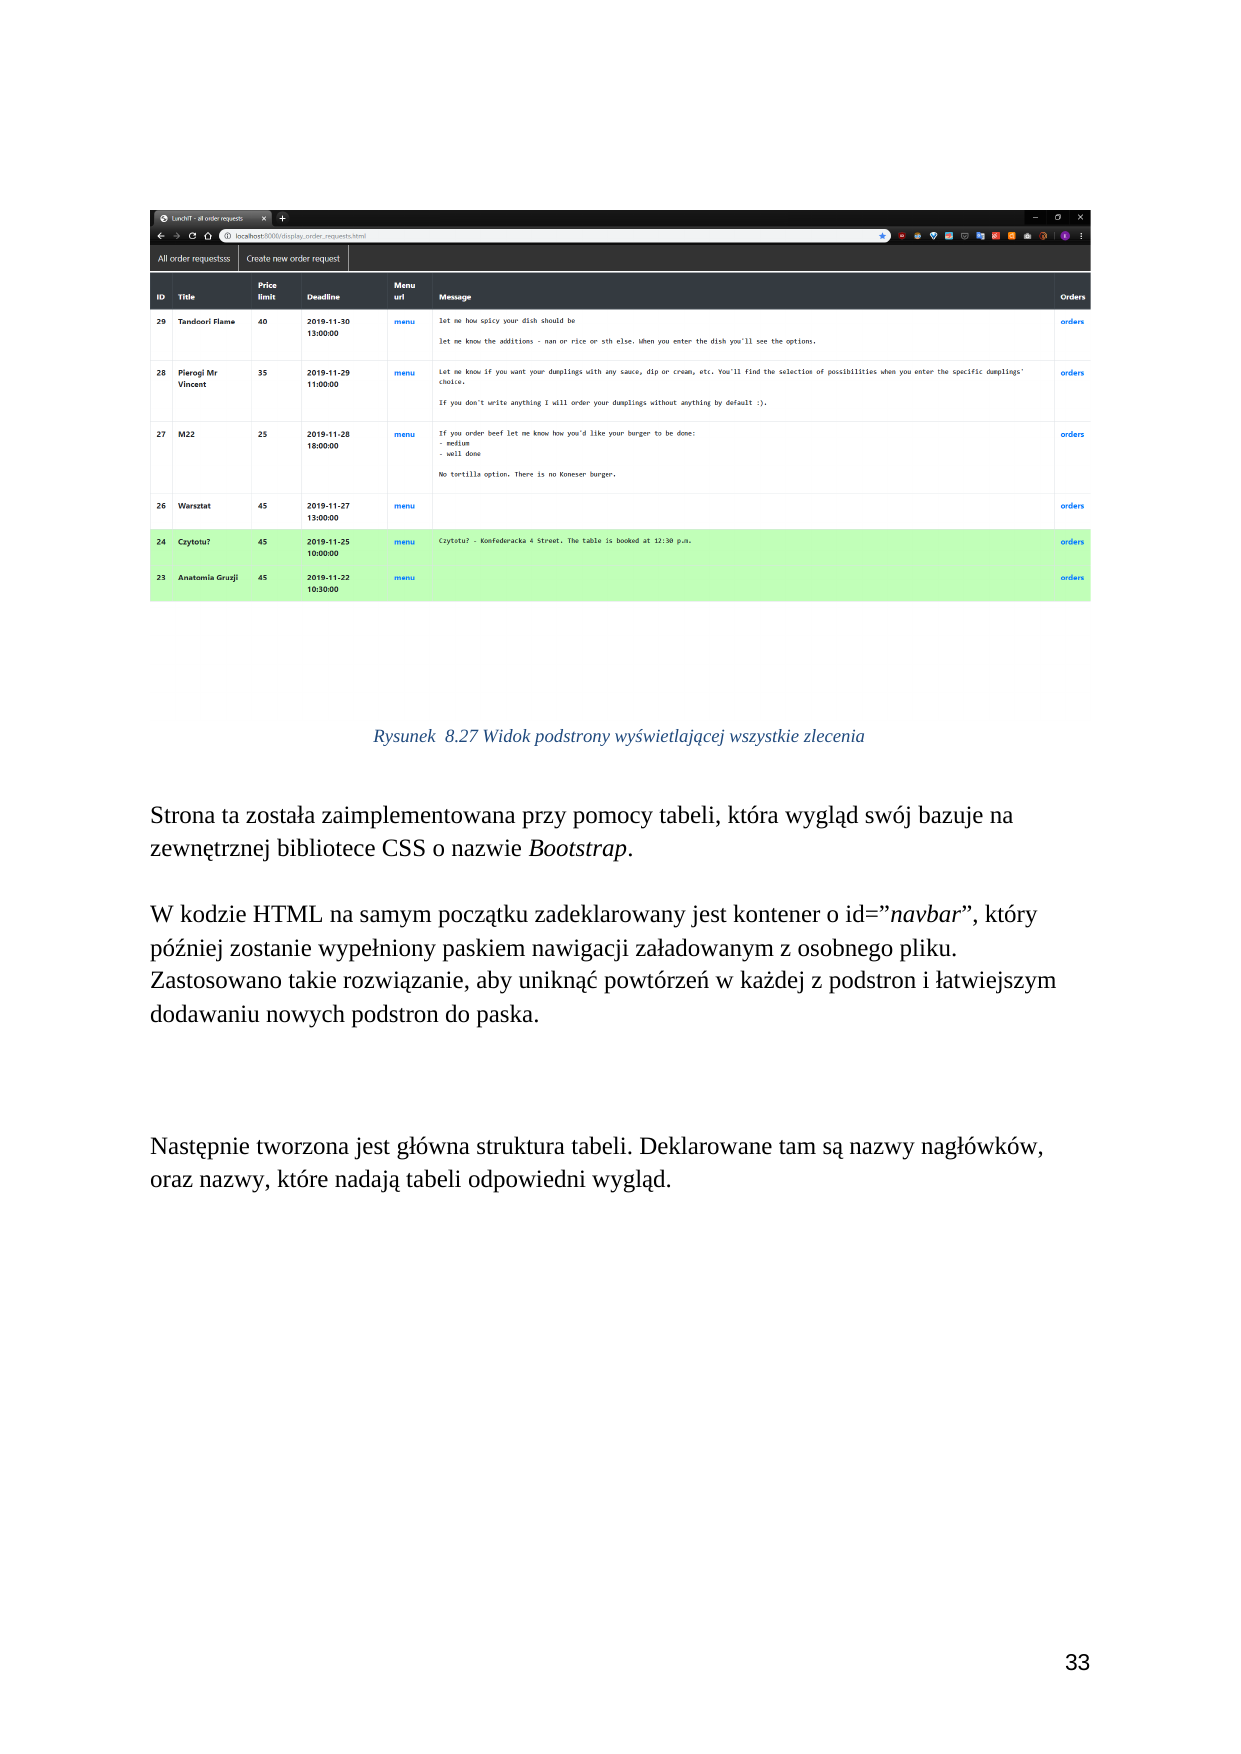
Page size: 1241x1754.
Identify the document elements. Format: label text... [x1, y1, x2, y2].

text W kodzie HTML na samym początku zadeklarowany jest kontener o id=”navbar”, który później zostanie wypełniony paskiem nawigacji załadowanym z osobnego pliku. Zastosowano takie rozwiązanie, aby uniknąć powtórzeń w każdej z podstron i łatwiejszym dodawaniu nowych podstron do paska. [150, 899, 1090, 1027]
text Strona ta została zaimplementowana przy pomocy tabeli, która wygląd swój bazuje na zewnętrznej bibliotece CSS o nazwie Bootstrap. [150, 801, 1090, 862]
text Następnie tworzona jest główna struktura tabeli. Deklarowane tam są nazwy nagłówków, oraz nazwy, które nadają tabeli odpowiedni wygląd. [150, 1131, 1090, 1192]
picture [150, 210, 1091, 721]
